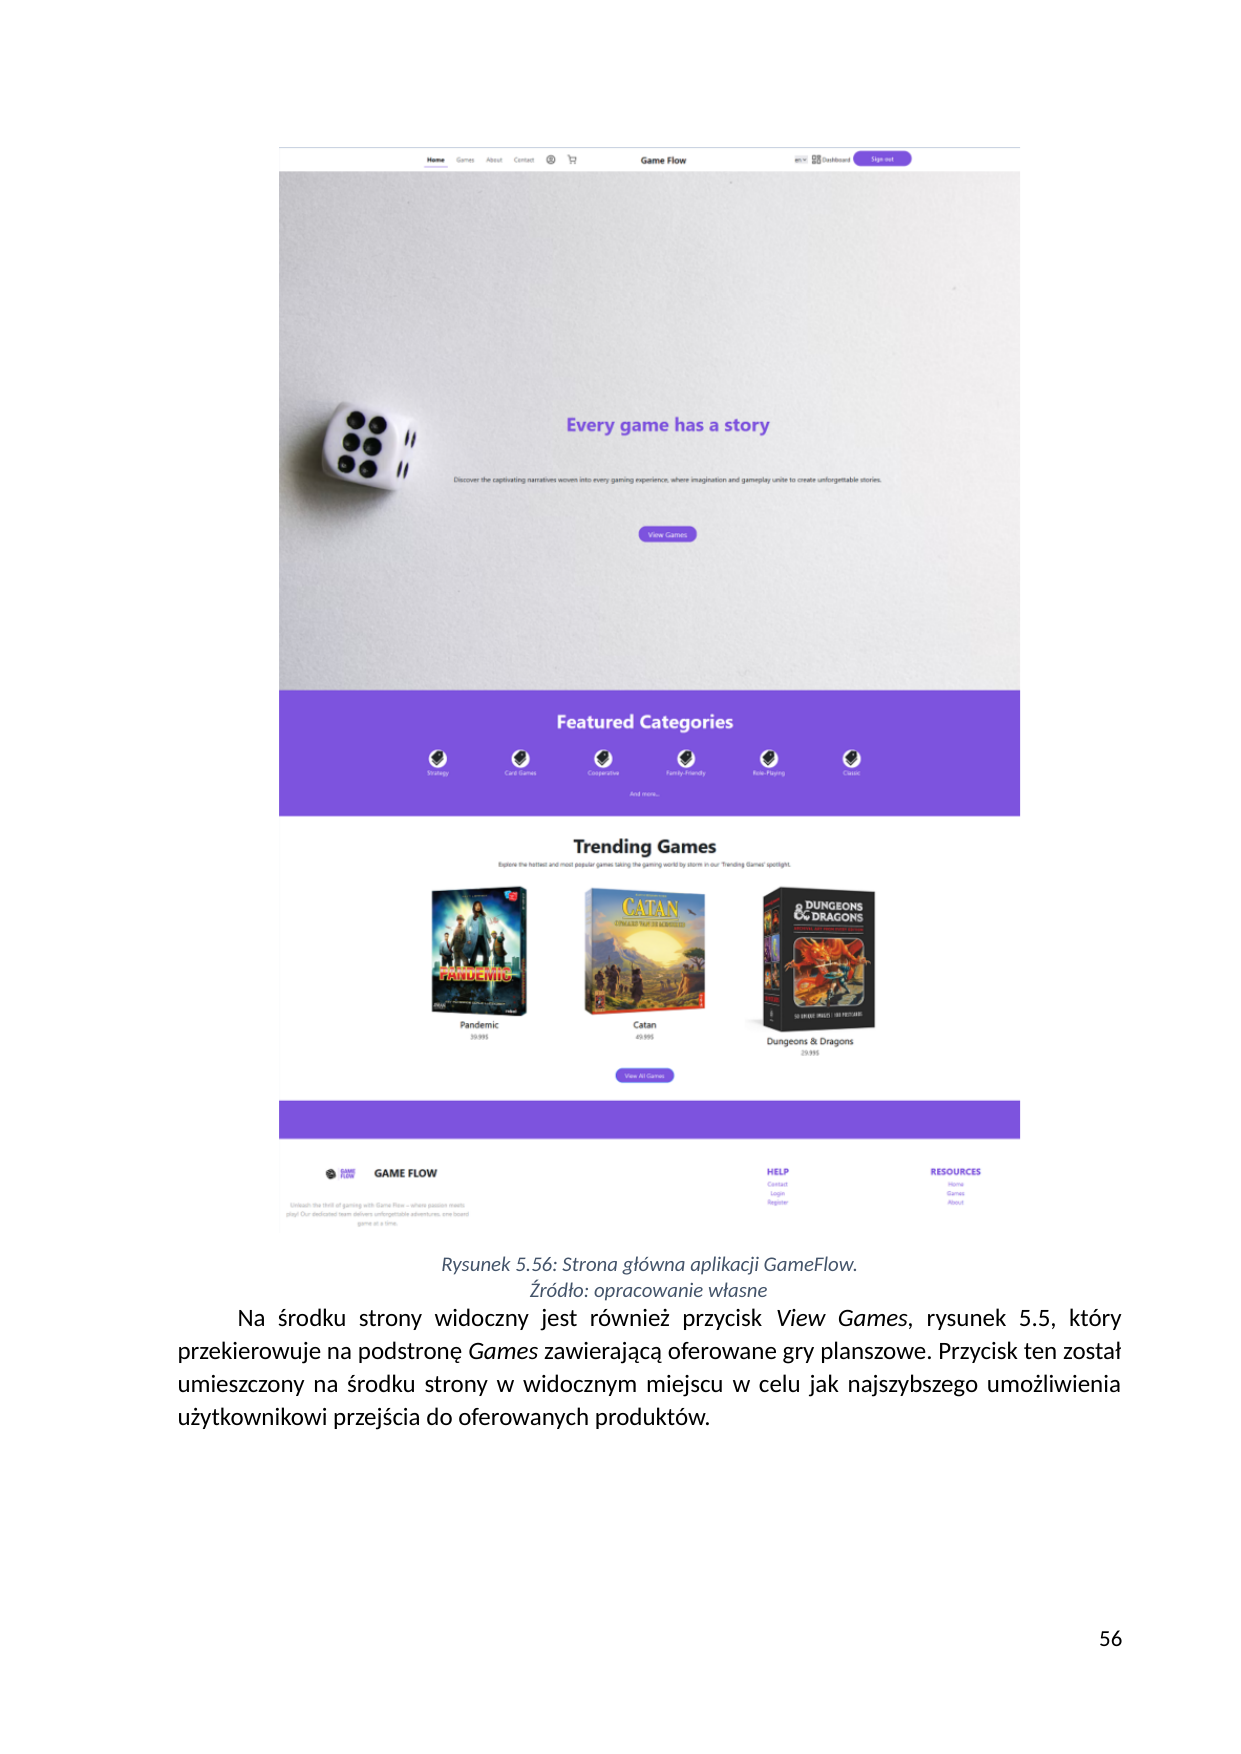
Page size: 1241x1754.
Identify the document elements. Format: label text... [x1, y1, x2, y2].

picture [279, 147, 1021, 1233]
text Na środku strony widoczny jest również przycisk View Games, rysunek 5.5, który przekierowuje na podstronę Games zawierającą oferowane gry planszowe. Przycisk ten został umieszczony na środku strony w widocznym miejscu w celu jak najszybszego umożliwienia użytkownikowi przejścia do oferowanych produktów. [177, 1302, 1122, 1431]
text Źródło: opracowanie własne [177, 1277, 1122, 1302]
